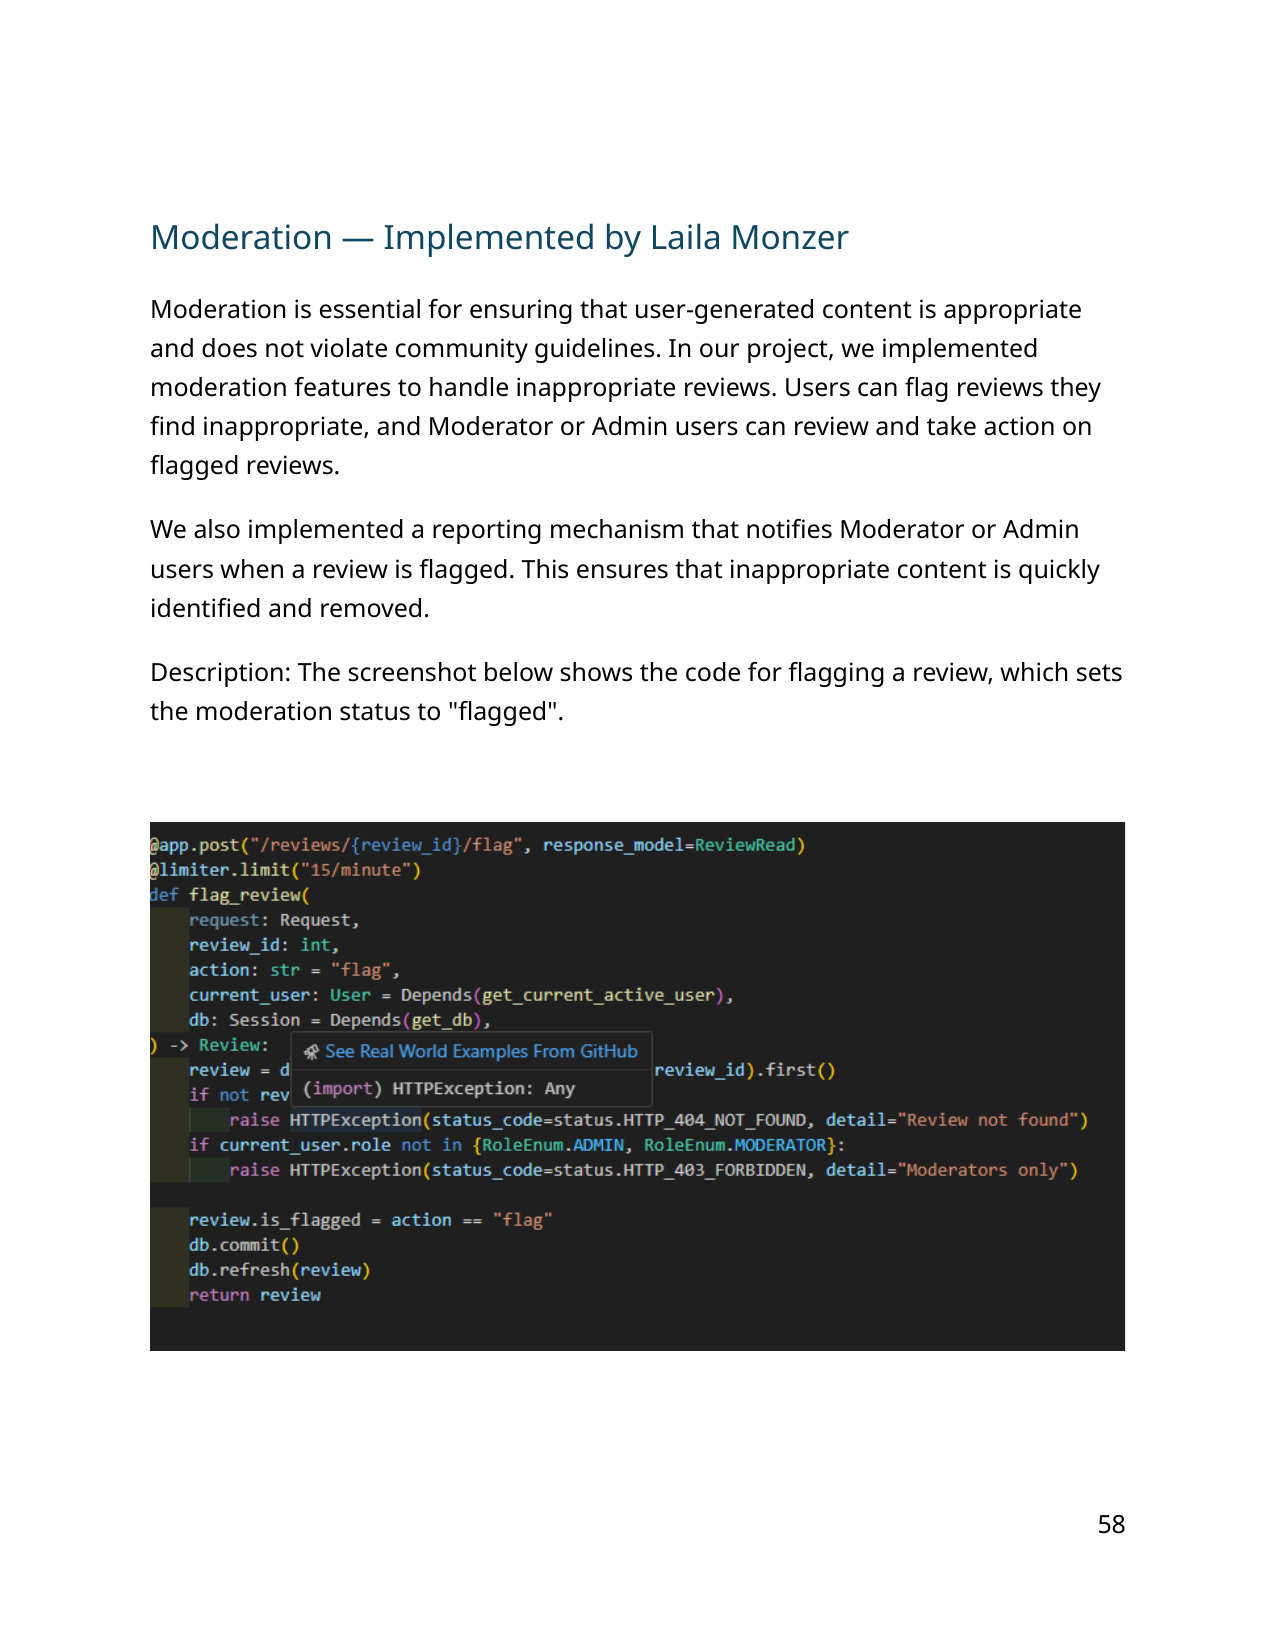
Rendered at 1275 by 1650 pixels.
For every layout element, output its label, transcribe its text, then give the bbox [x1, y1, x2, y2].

subtitle Moderation — Implemented by Laila Monzer [150, 214, 1125, 259]
text Moderation is essential for ensuring that user-generated content is appropriate and does not violate community guidelines. In our project, we implemented moderation features to handle inappropriate reviews. Users can flag reviews they find inappropriate, and Moderator or Admin users can review and take action on flagged reviews. [150, 291, 1125, 482]
text Description: The screenshot below shows the code for flagging a review, which sets the moderation status to "flagged". [150, 655, 1125, 728]
text We also implemented a reporting mechanism that notifies Moderator or Admin users when a review is flagged. This ensures that inappropriate content is quickly identified and removed. [150, 512, 1125, 624]
picture [150, 822, 1125, 1351]
